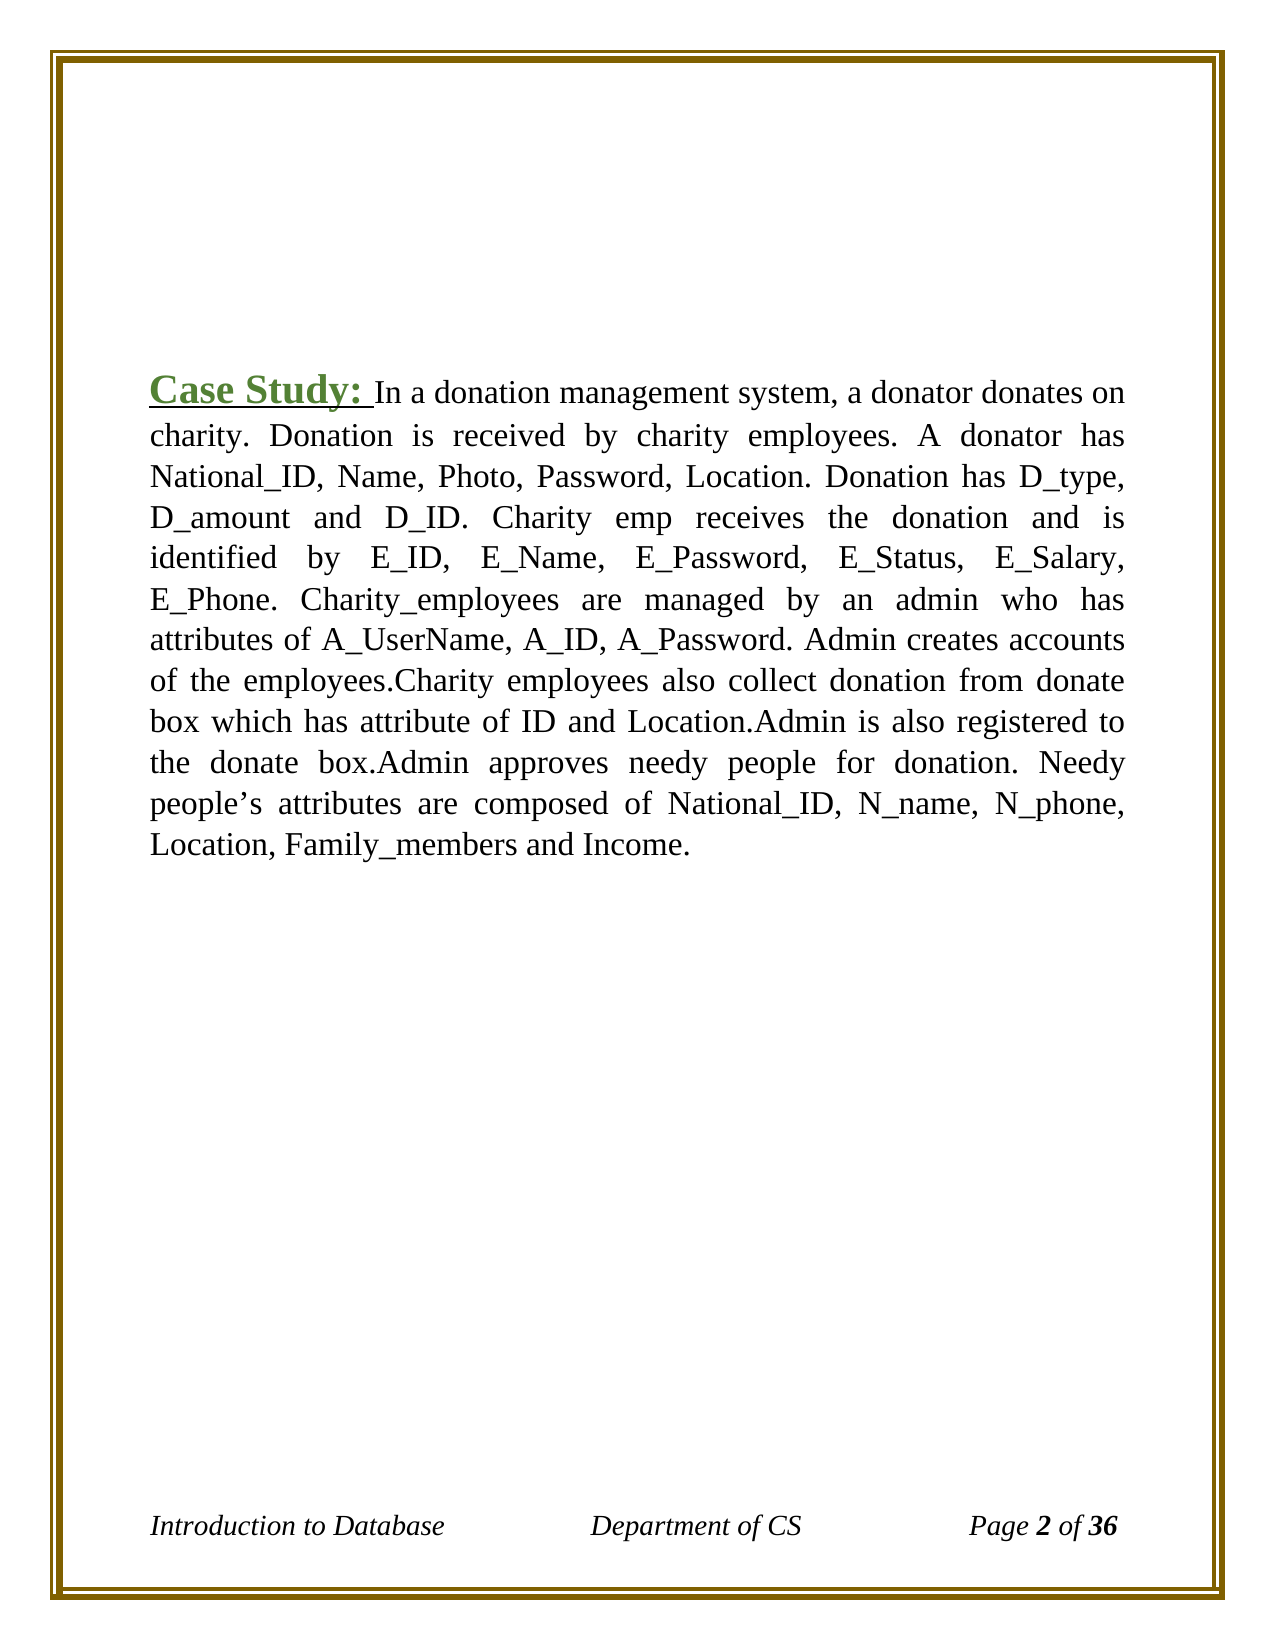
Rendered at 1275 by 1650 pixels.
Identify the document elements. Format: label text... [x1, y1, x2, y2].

text Case Study: In a donation management system, a donator donates on charity. Donation is received by charity employees. A donator has National_ID, Name, Photo, Password, Location. Donation has D_type, D_amount and D_ID. Charity emp receives the donation and is identified by E_ID, E_Name, E_Password, E_Status, E_Salary, E_Phone. Charity_employees are managed by an admin who has attributes of A_UserName, A_ID, A_Password. Admin creates accounts of the employees.Charity employees also collect donation from donate box which has attribute of ID and Location.Admin is also registered to the donate box.Admin approves needy people for donation. Needy people’s attributes are composed of National_ID, N_name, N_phone, Location, Family_members and Income. [148, 364, 1126, 863]
